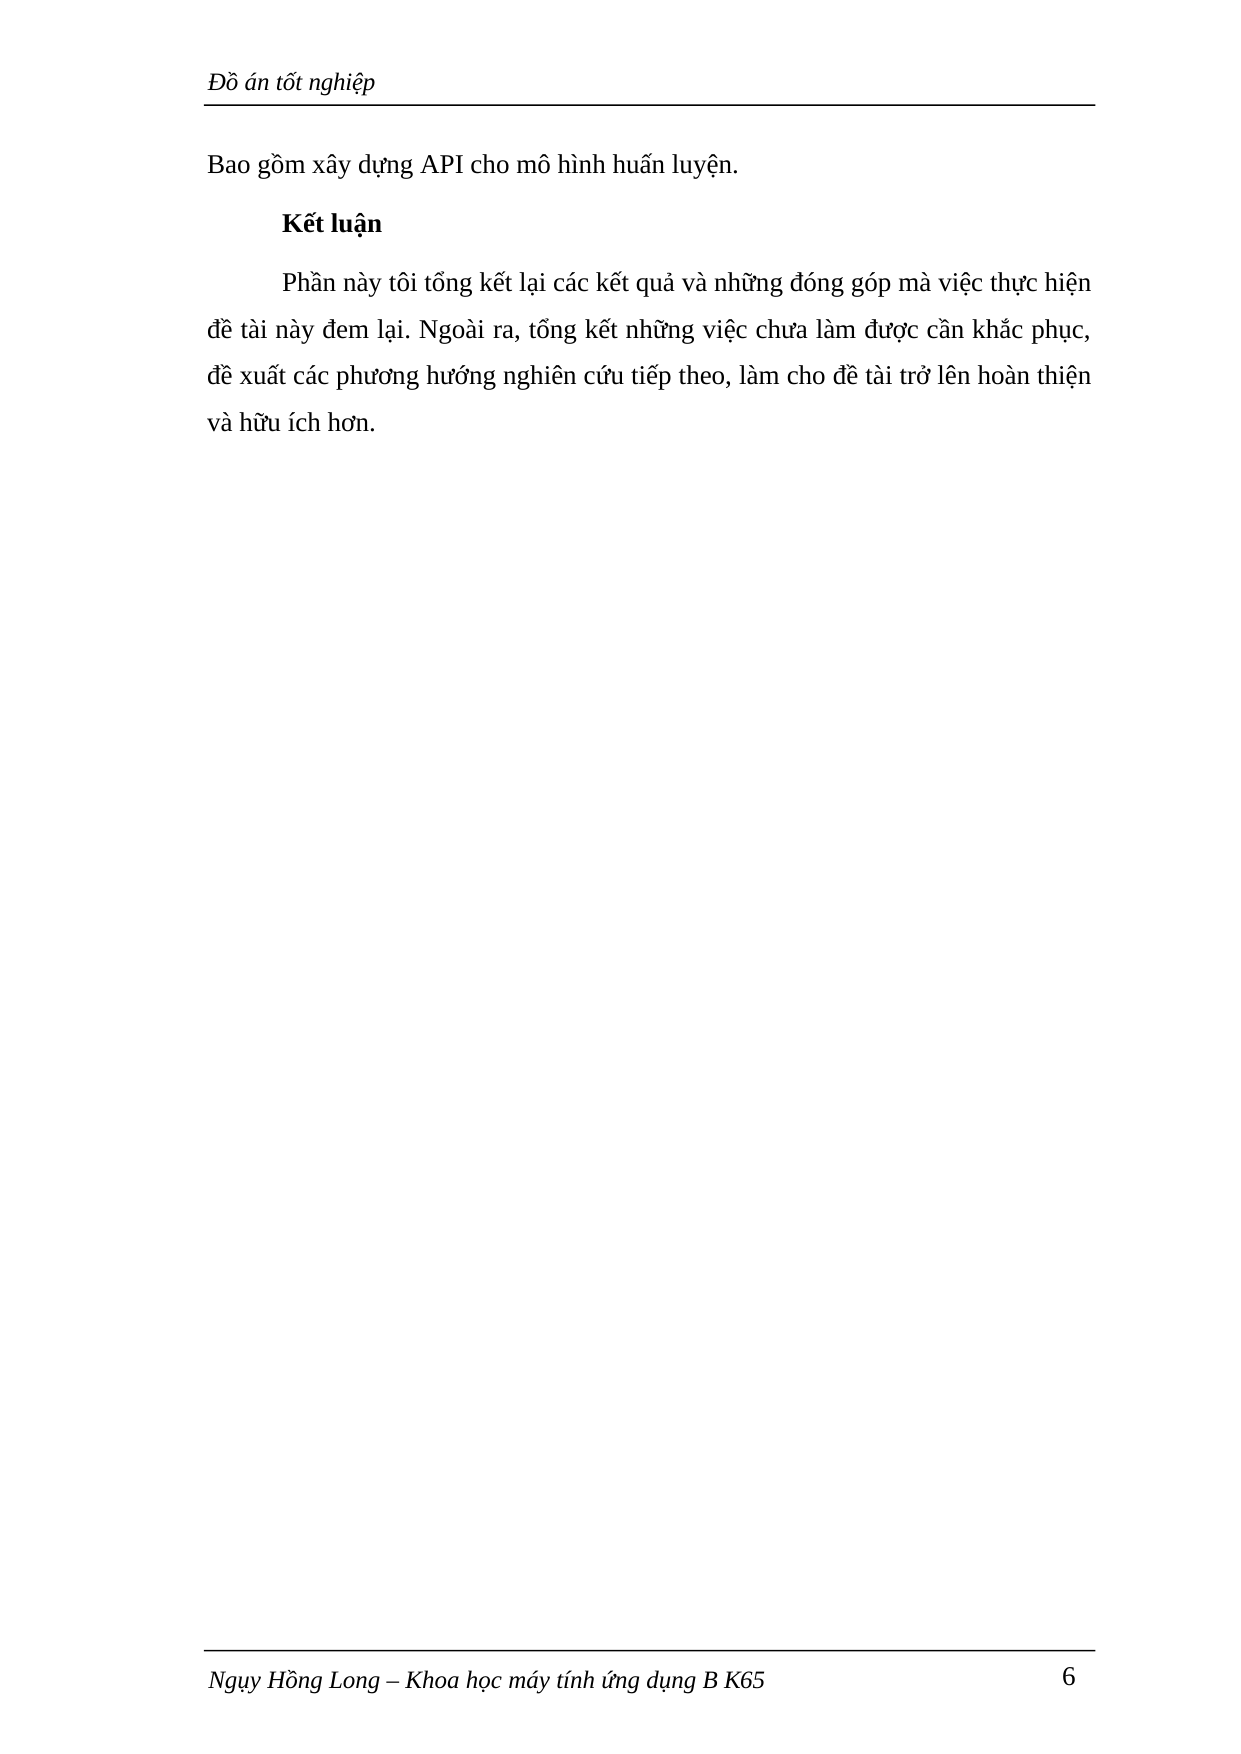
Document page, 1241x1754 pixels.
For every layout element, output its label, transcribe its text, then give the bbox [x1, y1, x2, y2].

text Phần này tôi tổng kết lại các kết quả và những đóng góp mà việc thực hiện đề tài này đem lại. Ngoài ra, tổng kết những việc chưa làm được cần khắc phục, đề xuất các phương hướng nghiên cứu tiếp theo, làm cho đề tài trở lên hoàn thiện và hữu ích hơn. [207, 266, 1092, 437]
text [207, 148, 1092, 179]
text Kết luận [207, 207, 1092, 238]
